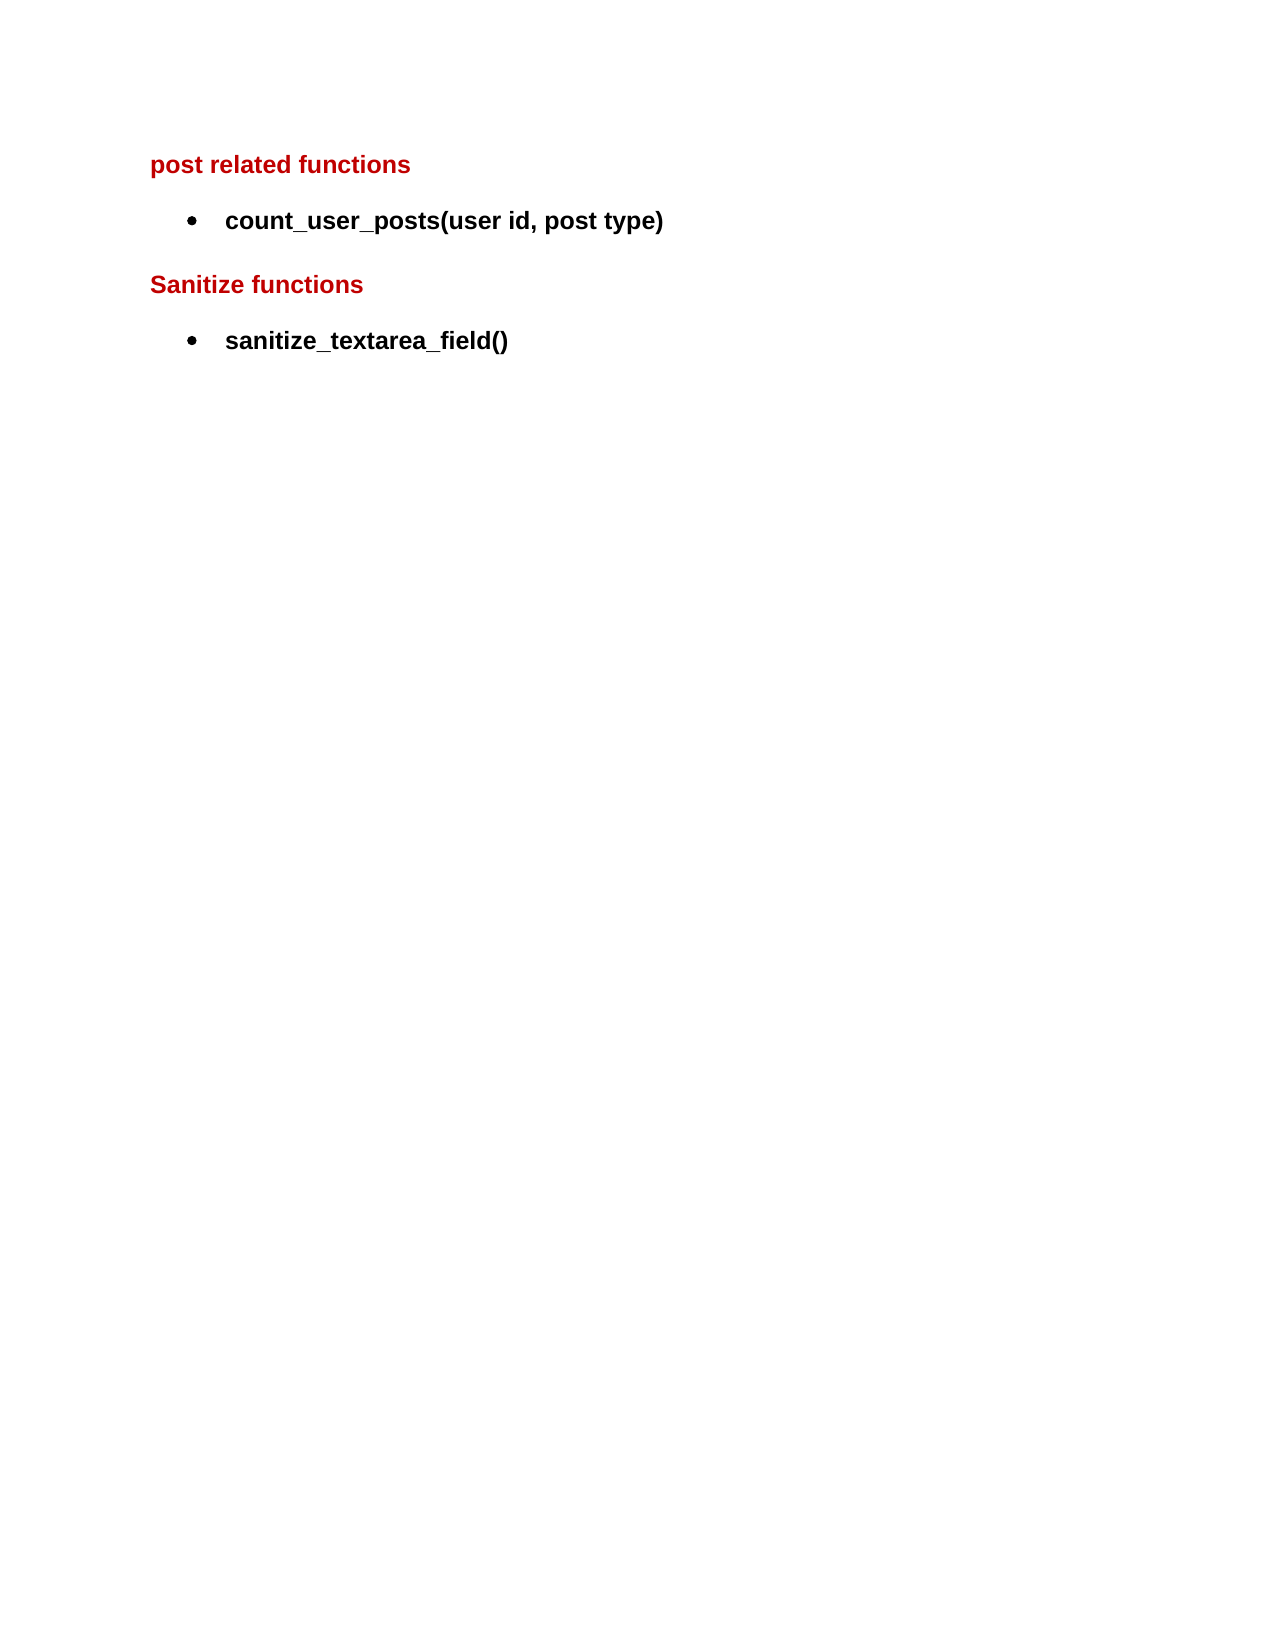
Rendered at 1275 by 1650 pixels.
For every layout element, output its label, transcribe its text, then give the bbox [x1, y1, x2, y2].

text post related functions [150, 150, 1125, 179]
text sanitize_textarea_field() [187, 326, 1125, 355]
text Sanitize functions [150, 270, 1125, 299]
text count_user_posts(user id, post type) [187, 206, 1125, 235]
